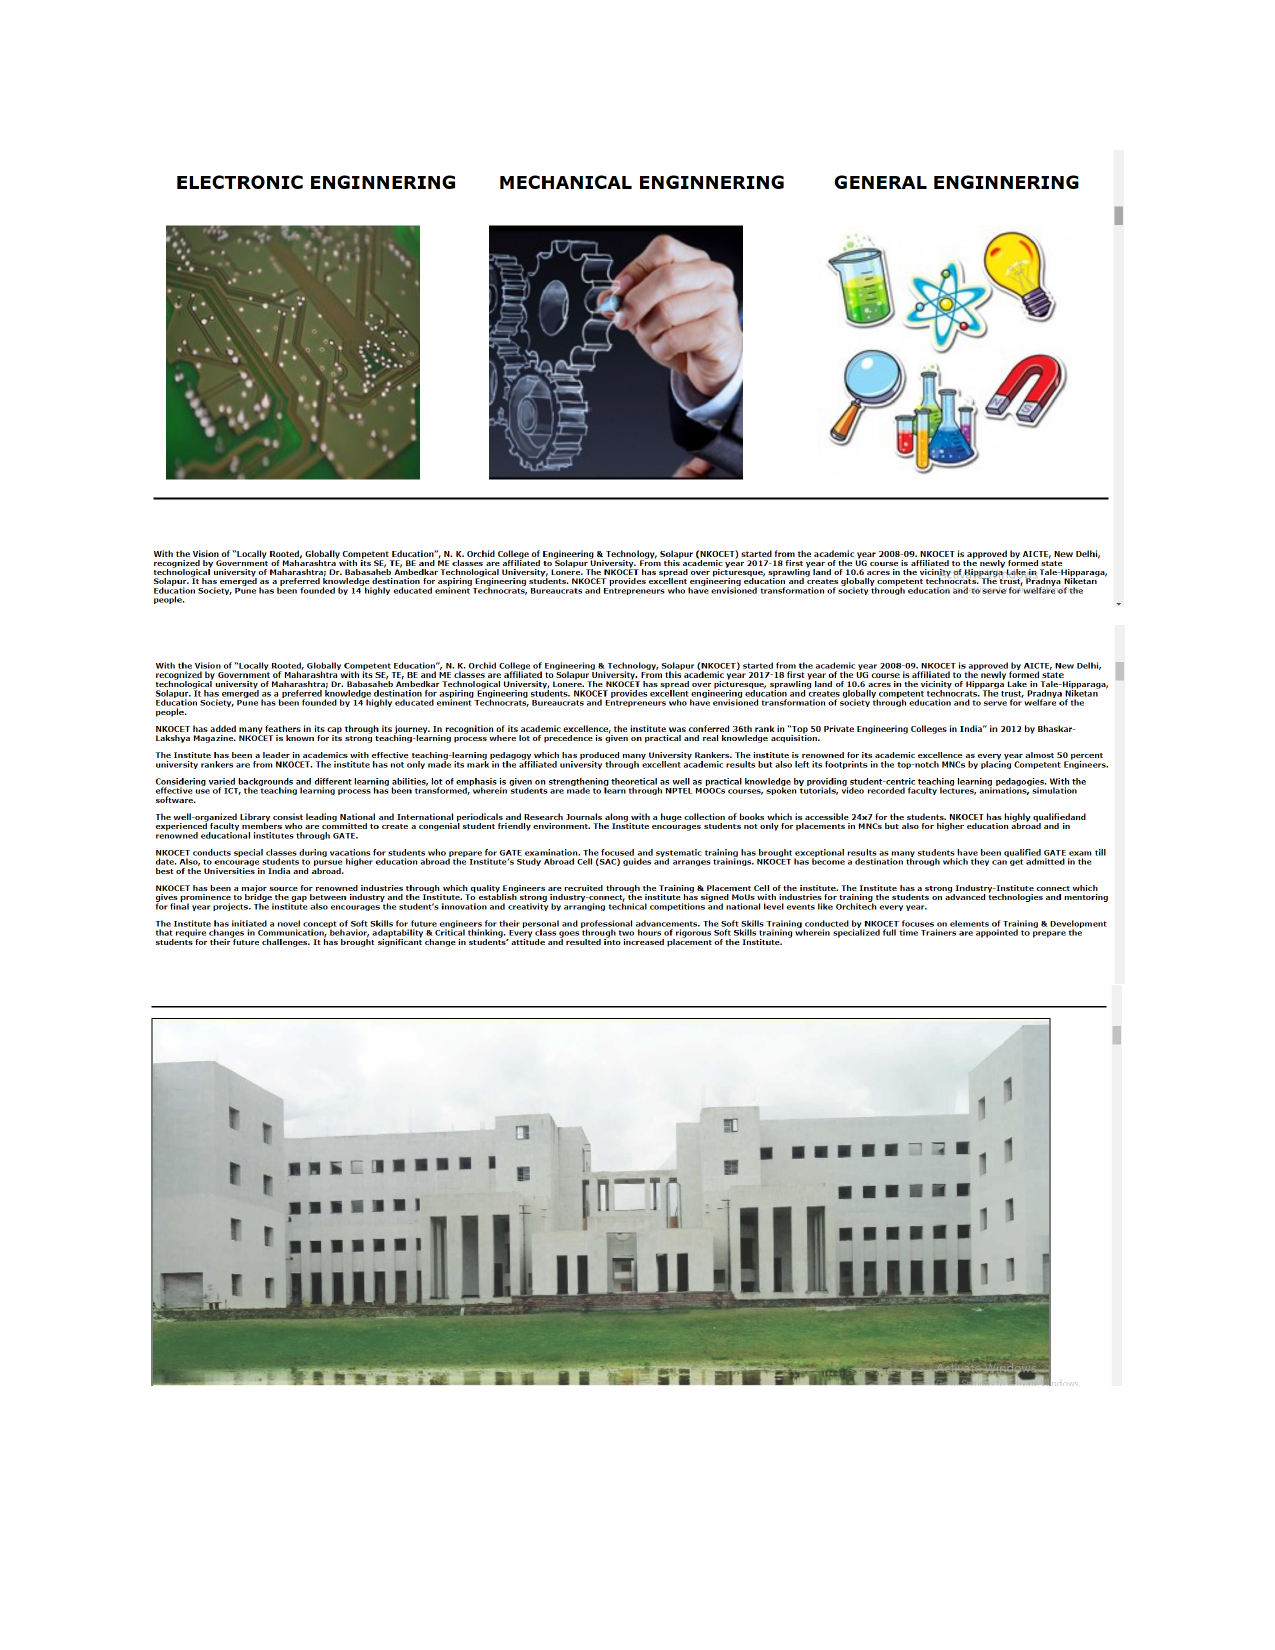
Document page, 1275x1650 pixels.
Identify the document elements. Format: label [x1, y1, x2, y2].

picture [150, 625, 1125, 984]
picture [150, 985, 1122, 1386]
picture [150, 150, 1124, 607]
